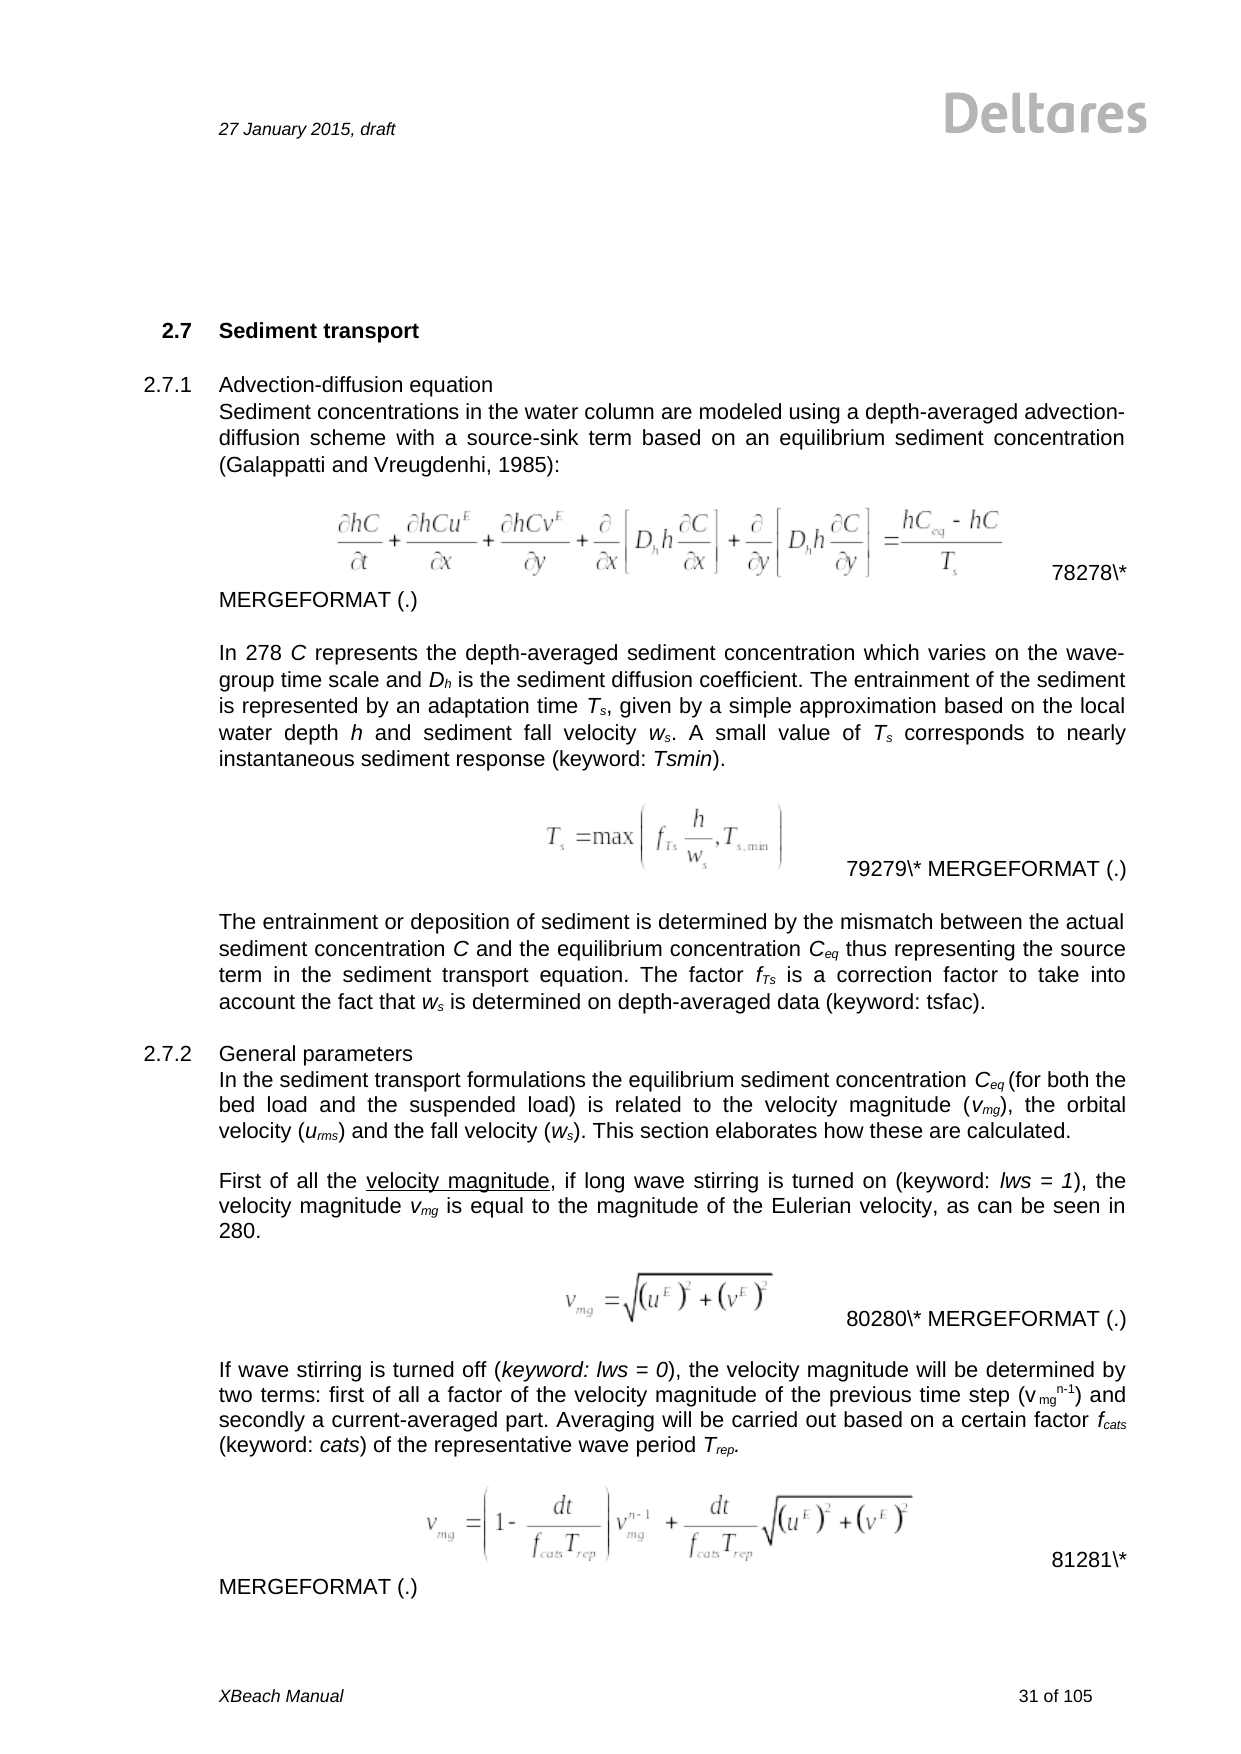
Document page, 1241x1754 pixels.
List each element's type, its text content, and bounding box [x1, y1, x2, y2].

text If wave stirring is turned off (keyword: lws = 0), the velocity magnitude will be determined by two terms: first of all a factor of the velocity magnitude of the previous time step (vmgn-1) and secondly a current-averaged part. Averaging will be carried out based on a certain factor fcats (keyword: cats) of the representative wave period Trep. [218, 1357, 1126, 1457]
text Sediment concentrations in the water column are modeled using a depth-averaged advection-diffusion scheme with a source-sink term based on an equilibrium sediment concentration (Galappatti and Vreugdenhi, 1985): [218, 397, 1126, 477]
text The entrainment or deposition of sediment is determined by the mismatch between the actual sediment concentration C and the equilibrium concentration Ceq thus representing the source term in the sediment transport equation. The factor fTs is a correction factor to take into account the fact that ws is determined on depth-averaged data (keyword: tsfac). [218, 908, 1126, 1014]
text In C represents the depth-averaged sediment concentration which varies on the wave-group time scale and Dh is the sediment diffusion coefficient. The entrainment of the sediment is represented by an adaptation time Ts, given by a simple approximation based on the local water depth h and sediment fall velocity ws. A small value of Ts corresponds to nearly instantaneous sediment response (keyword: Tsmin). [218, 639, 1126, 771]
subtitle Advection-diffusion equation [192, 371, 1126, 397]
subtitle Sediment transport [192, 318, 1126, 344]
subtitle General parameters [192, 1041, 1126, 1067]
picture [945, 75, 1147, 133]
text In the sediment transport formulations the equilibrium sediment concentration Ceq (for both the bed load and the suspended load) is related to the velocity magnitude (vmg), the orbital velocity (urms) and the fall velocity (ws). This section elaborates how these are calculated. [218, 1067, 1126, 1143]
text First of all the velocity magnitude, if long wave stirring is turned on (keyword: lws = 1), the velocity magnitude vmg is equal to the magnitude of the Eulerian velocity, as can be seen in . [218, 1168, 1126, 1243]
